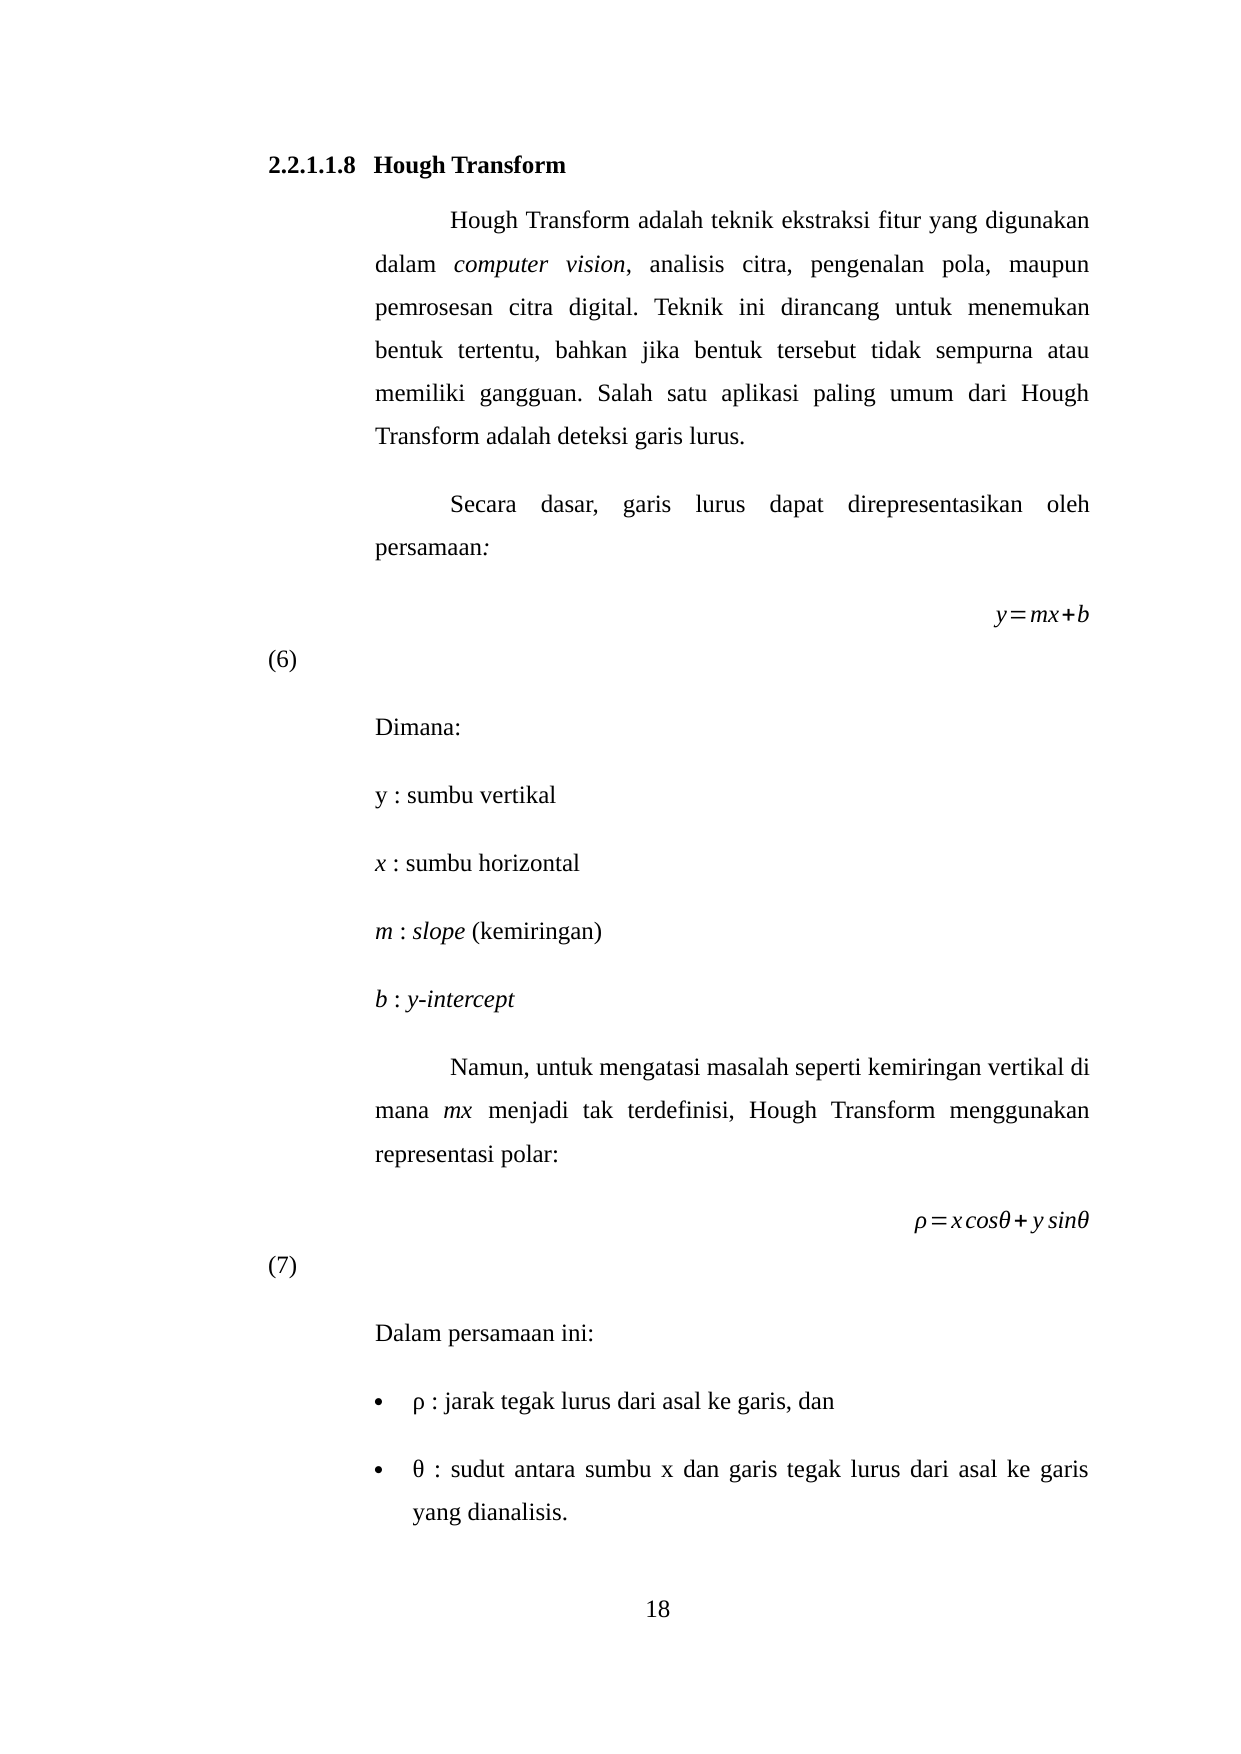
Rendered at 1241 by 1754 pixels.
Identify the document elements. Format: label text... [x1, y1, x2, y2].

text x : sumbu horizontal [300, 848, 1090, 877]
text m : slope (kemiringan) [300, 916, 1090, 945]
text Hough Transform adalah teknik ekstraksi fitur yang digunakan dalam computer vision, analisis citra, pengenalan pola, maupun pemrosesan citra digital. Teknik ini dirancang untuk menemukan bentuk tertentu, bahkan jika bentuk tersebut tidak sempurna atau memiliki gangguan. Salah satu aplikasi paling umum dari Hough Transform adalah deteksi garis lurus. [375, 206, 1090, 450]
text y : sumbu vertikal [300, 780, 1090, 809]
text Dimana: [300, 712, 1090, 741]
text Dalam persamaan ini: [300, 1318, 1090, 1347]
text Namun, untuk mengatasi masalah seperti kemiringan vertikal di mana menjadi tak terdefinisi, Hough Transform menggunakan representasi polar: [375, 1052, 1090, 1167]
list ρ : jarak tegak lurus dari asal ke garis, dan [375, 1386, 1090, 1415]
text (6) [268, 601, 1090, 672]
subtitle Hough Transform [268, 150, 1090, 179]
text Secara dasar, garis lurus dapat direpresentasikan oleh persamaan: [375, 489, 1090, 561]
text b : y-intercept [300, 984, 1090, 1013]
text (7) [268, 1207, 1090, 1279]
list θ : sudut antara sumbu x dan garis tegak lurus dari asal ke garis yang dianalisis. [375, 1454, 1090, 1526]
